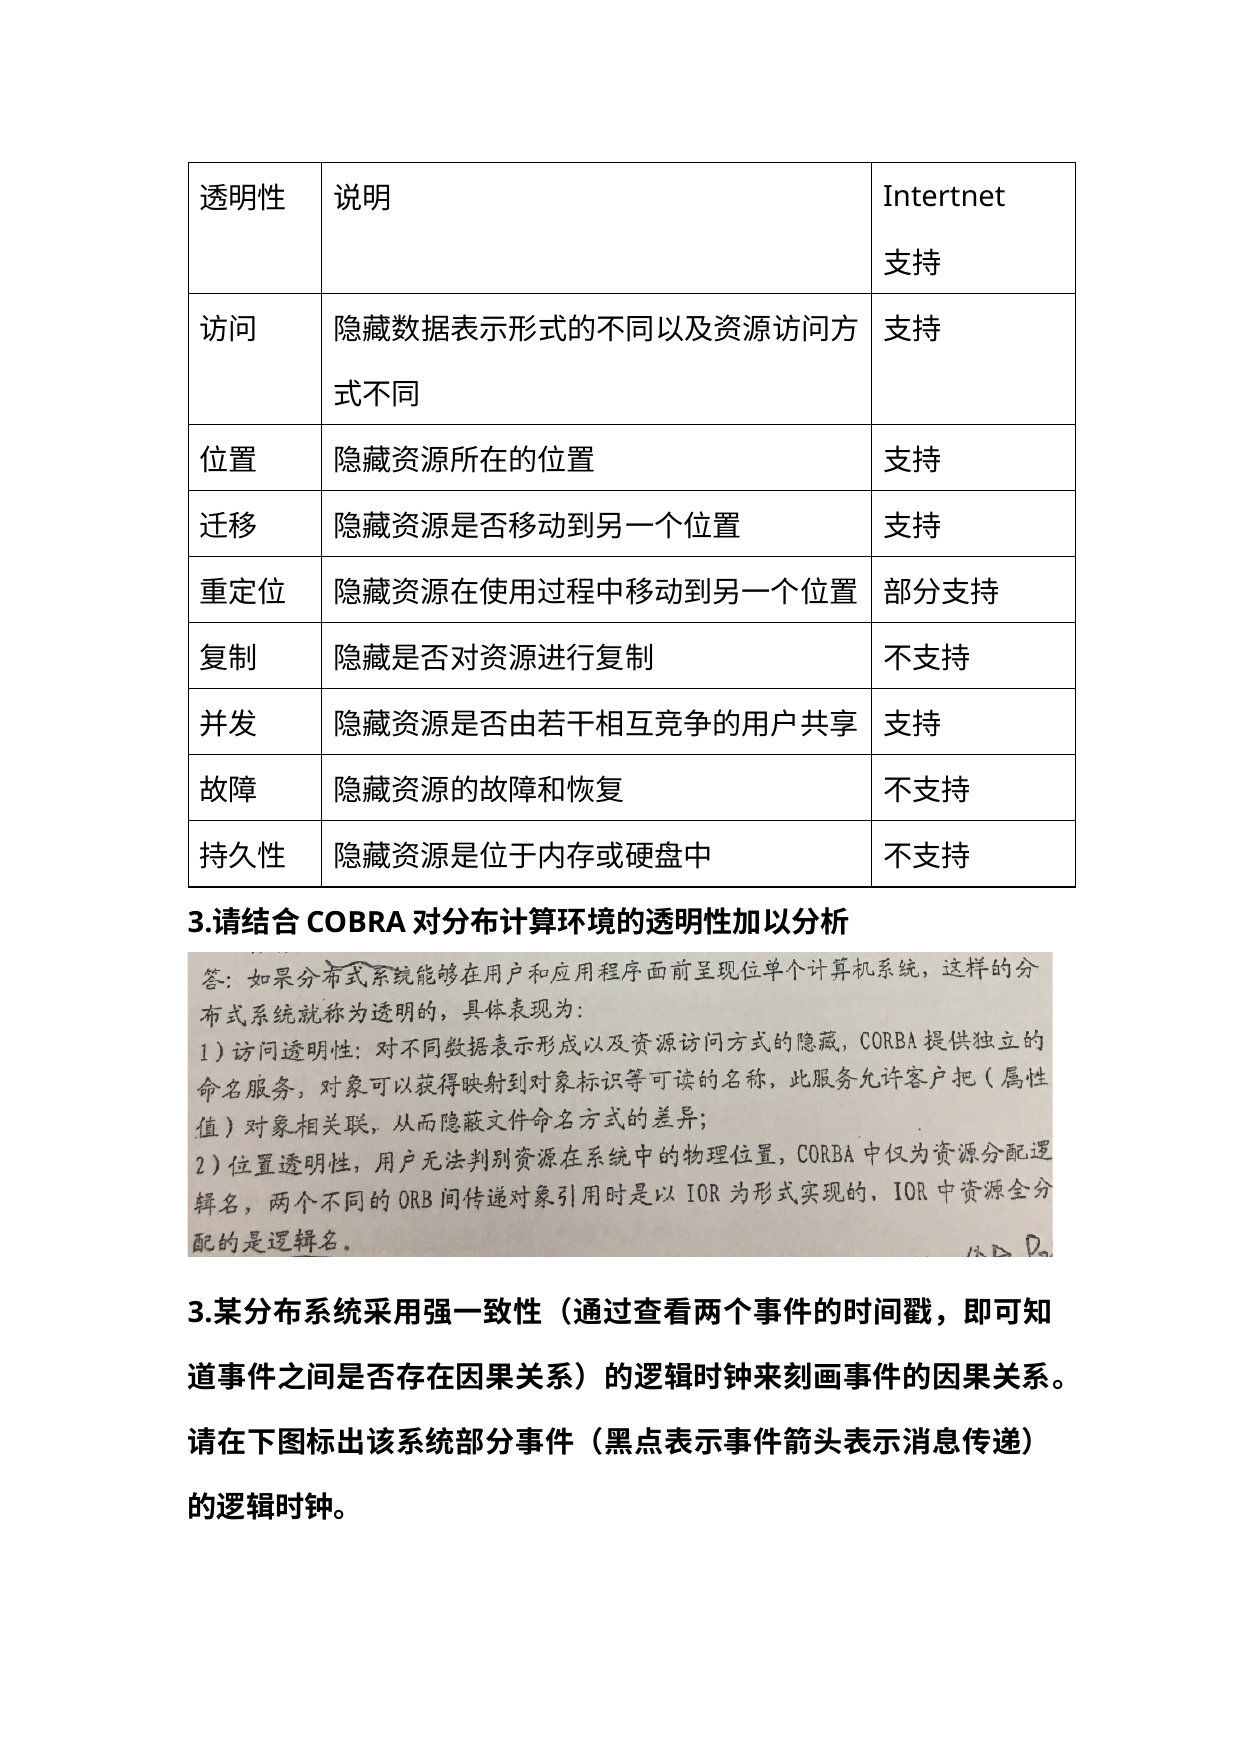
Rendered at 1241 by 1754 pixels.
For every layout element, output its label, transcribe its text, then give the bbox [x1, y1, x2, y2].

table_cell 不支持 [872, 821, 1075, 886]
table_cell 不支持 [872, 755, 1075, 820]
table_cell 迁移 [189, 491, 321, 556]
table_cell 位置 [189, 425, 321, 490]
table_cell 隐藏资源的故障和恢复 [322, 755, 871, 820]
table_cell 支持 [872, 689, 1075, 754]
table_cell 隐藏资源是否由若干相互竞争的用户共享 [322, 689, 871, 754]
table_cell 并发 [189, 689, 321, 754]
table_cell 部分支持 [872, 557, 1075, 622]
text 3.某分布系统采用强一致性（通过查看两个事件的时间戳，即可知道事件之间是否存在因果关系）的逻辑时钟来刻画事件的因果关系。请在下图标出该系统部分事件（黑点表示事件箭头表示消息传递）的逻辑时钟。 [187, 1277, 1053, 1537]
table_header 透明性 [189, 163, 321, 293]
table_header Intertnet 支持 [872, 163, 1075, 293]
table_cell 隐藏资源所在的位置 [322, 425, 871, 490]
table_cell 持久性 [189, 821, 321, 886]
text 3.请结合COBRA对分布计算环境的透明性加以分析 [187, 887, 1053, 952]
table_cell 访问 [189, 294, 321, 424]
picture [187, 952, 1053, 1257]
table_cell 不支持 [872, 623, 1075, 688]
table_cell 隐藏资源是位于内存或硬盘中 [322, 821, 871, 886]
table_cell 隐藏资源在使用过程中移动到另一个位置 [322, 557, 871, 622]
table_cell 隐藏是否对资源进行复制 [322, 623, 871, 688]
table_cell 隐藏资源是否移动到另一个位置 [322, 491, 871, 556]
table_cell 支持 [872, 425, 1075, 490]
table_cell 复制 [189, 623, 321, 688]
table_cell 故障 [189, 755, 321, 820]
table_cell 隐藏数据表示形式的不同以及资源访问方式不同 [322, 294, 871, 424]
table_header 说明 [322, 163, 871, 293]
table_cell 支持 [872, 294, 1075, 424]
table_cell 重定位 [189, 557, 321, 622]
table_cell 支持 [872, 491, 1075, 556]
